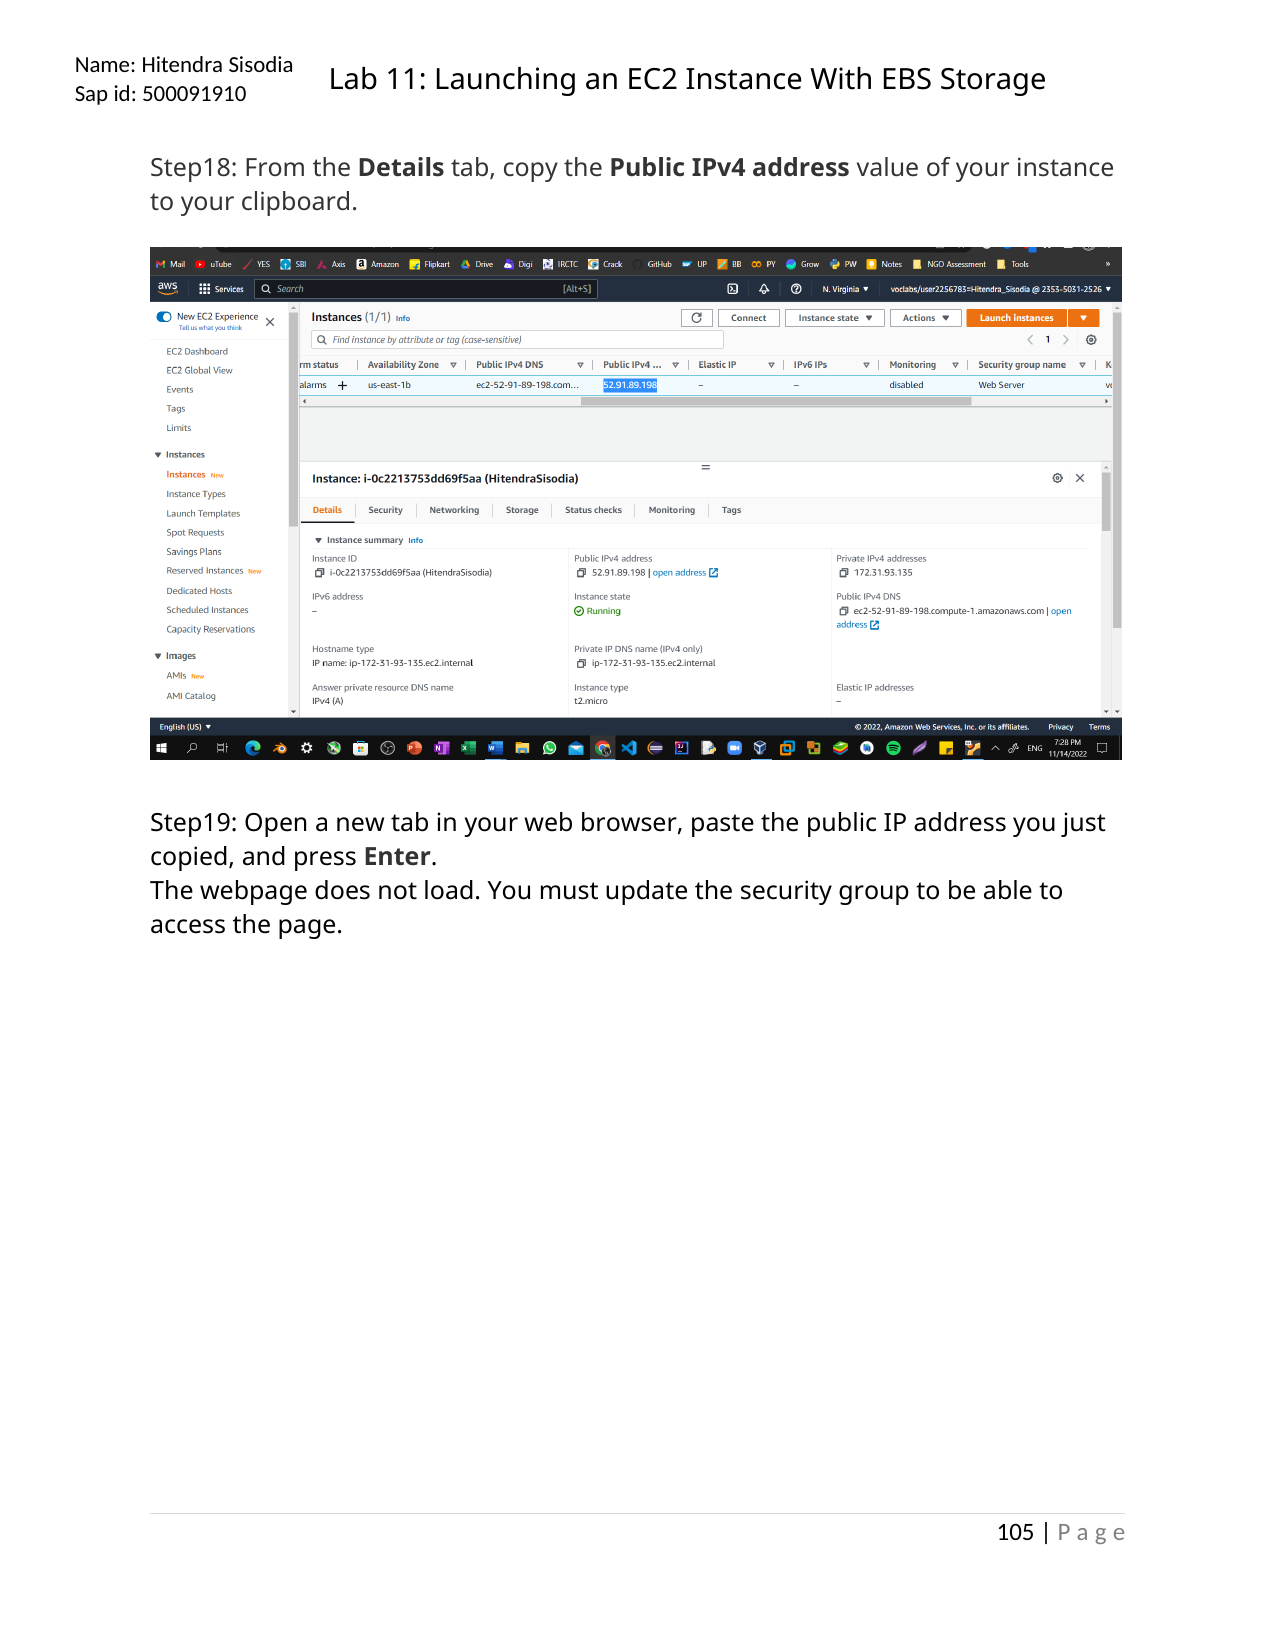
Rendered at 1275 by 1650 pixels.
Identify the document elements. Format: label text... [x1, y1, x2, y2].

text Step18: From the Details tab, copy the Public IPv4 address value of your instance to your clipboard. [357, 150, 1125, 218]
text The webpage does not load. You must update the security group to be able to access the page. [150, 873, 1125, 941]
text Step19: Open a new tab in your web browser, paste the public IP address you just copied, and press Enter. [150, 805, 1125, 873]
